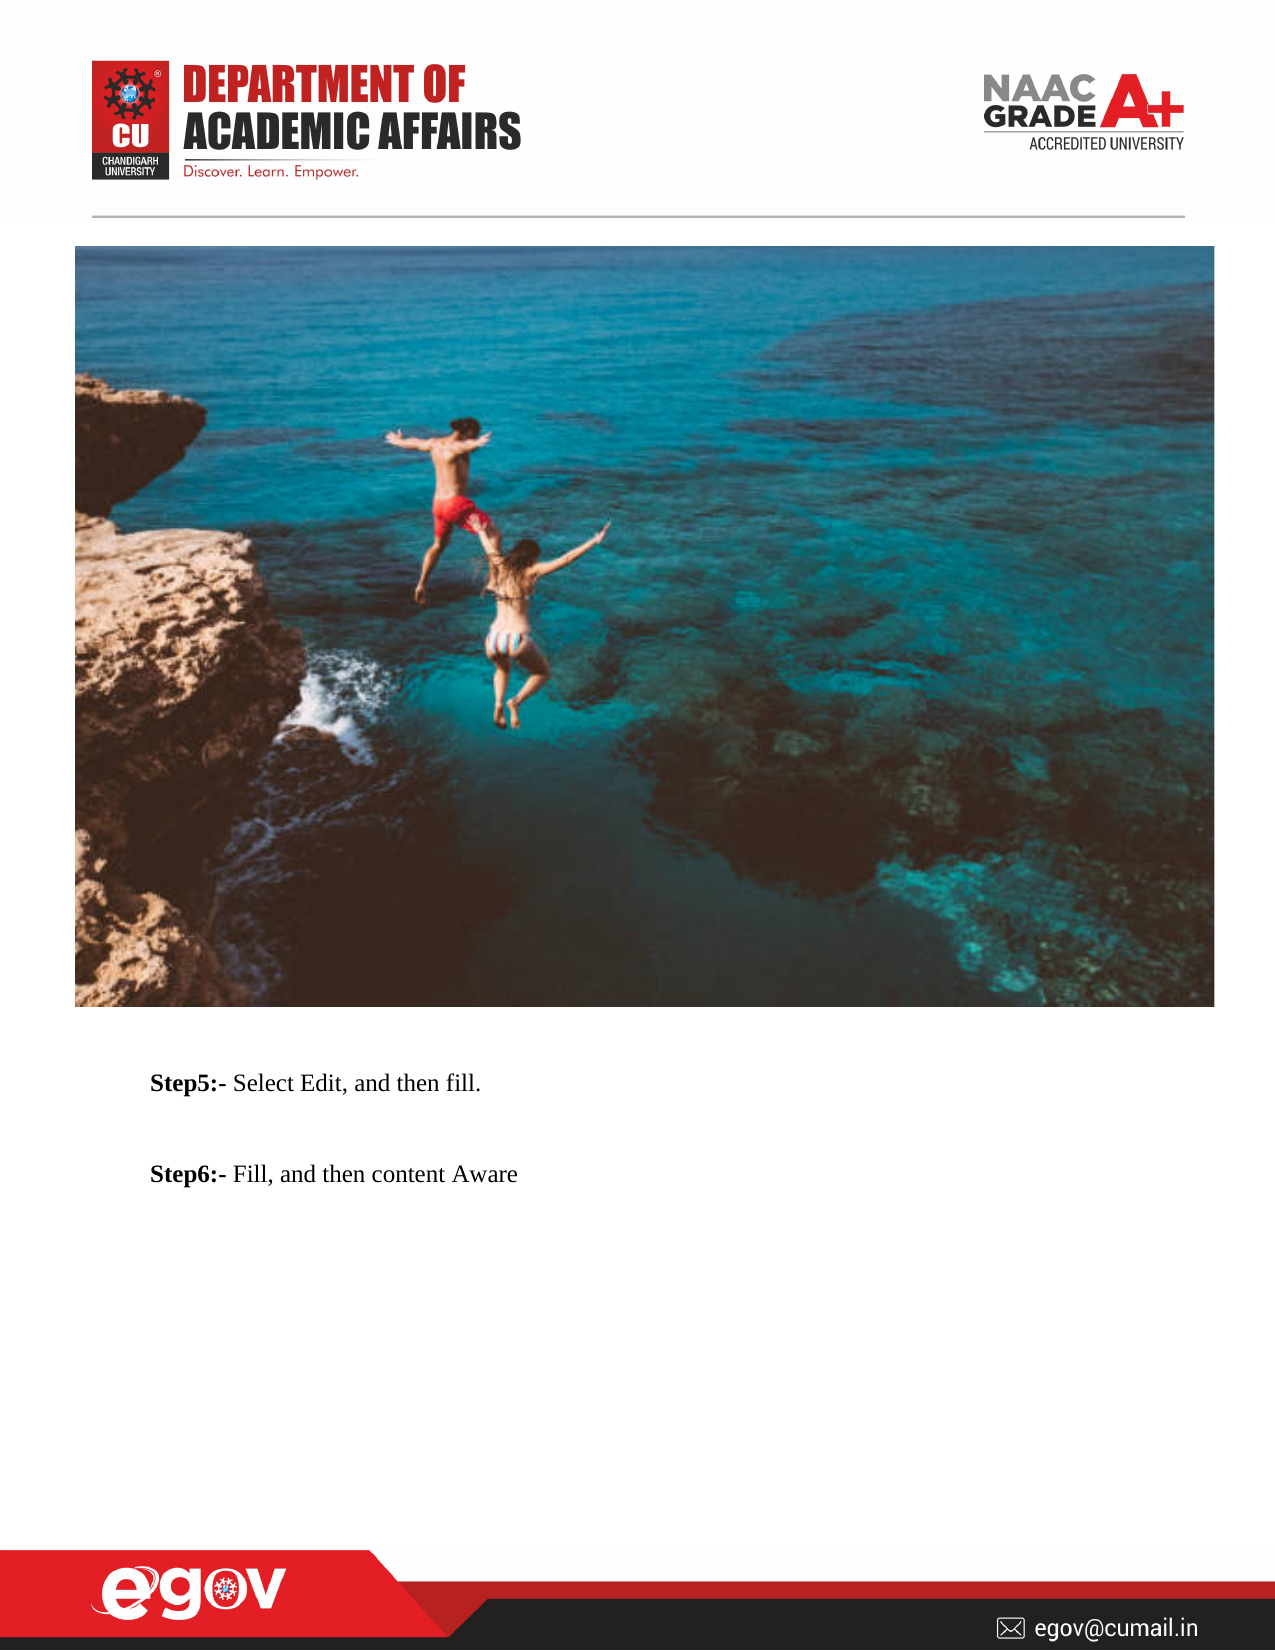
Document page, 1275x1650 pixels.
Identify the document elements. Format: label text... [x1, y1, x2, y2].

picture [75, 246, 1215, 1007]
text Step5:- Select Edit, and then fill. [75, 1068, 1200, 1097]
picture [0, 1549, 1275, 1650]
text Step6:- Fill, and then content Aware [75, 1159, 1200, 1188]
picture [0, 0, 1275, 218]
